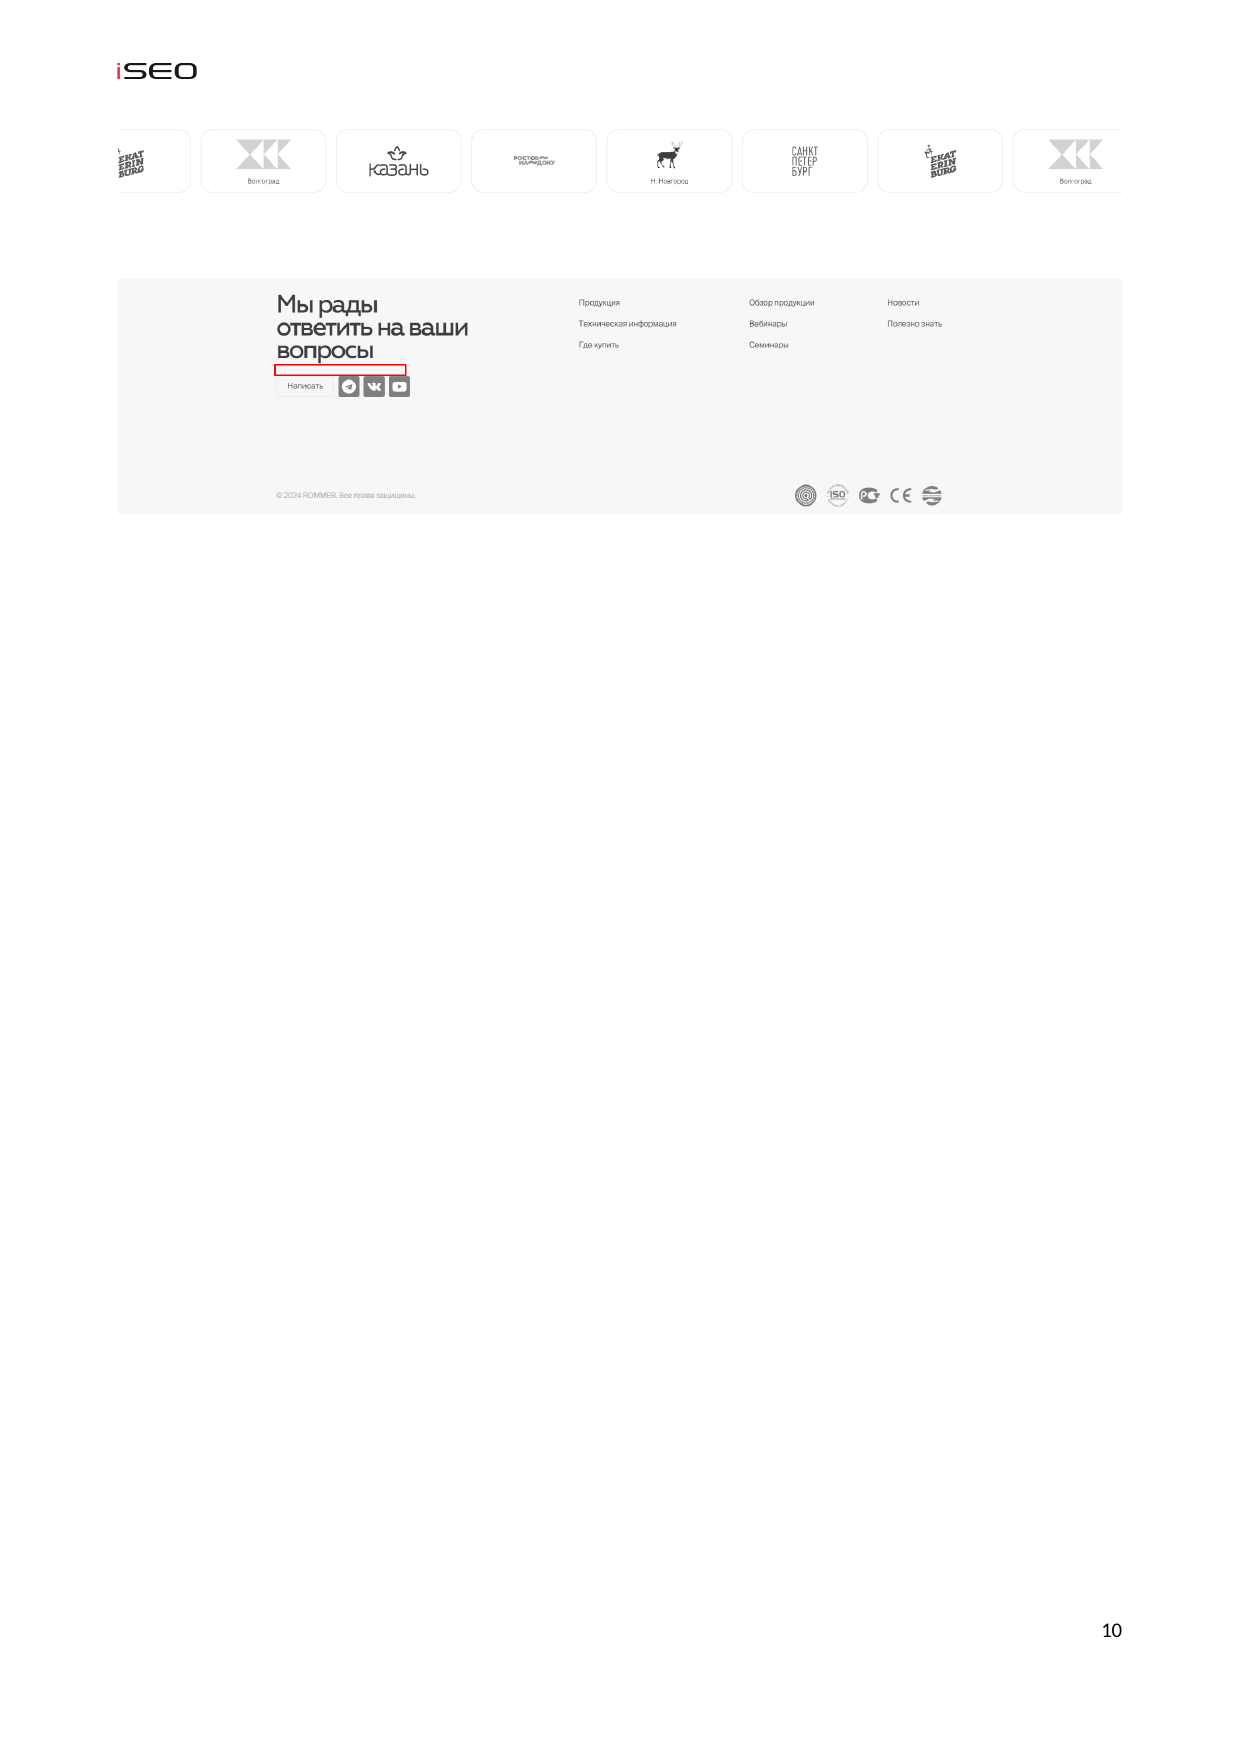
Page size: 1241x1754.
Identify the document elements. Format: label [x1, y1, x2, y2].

picture [117, 63, 197, 79]
picture [118, 124, 1123, 514]
